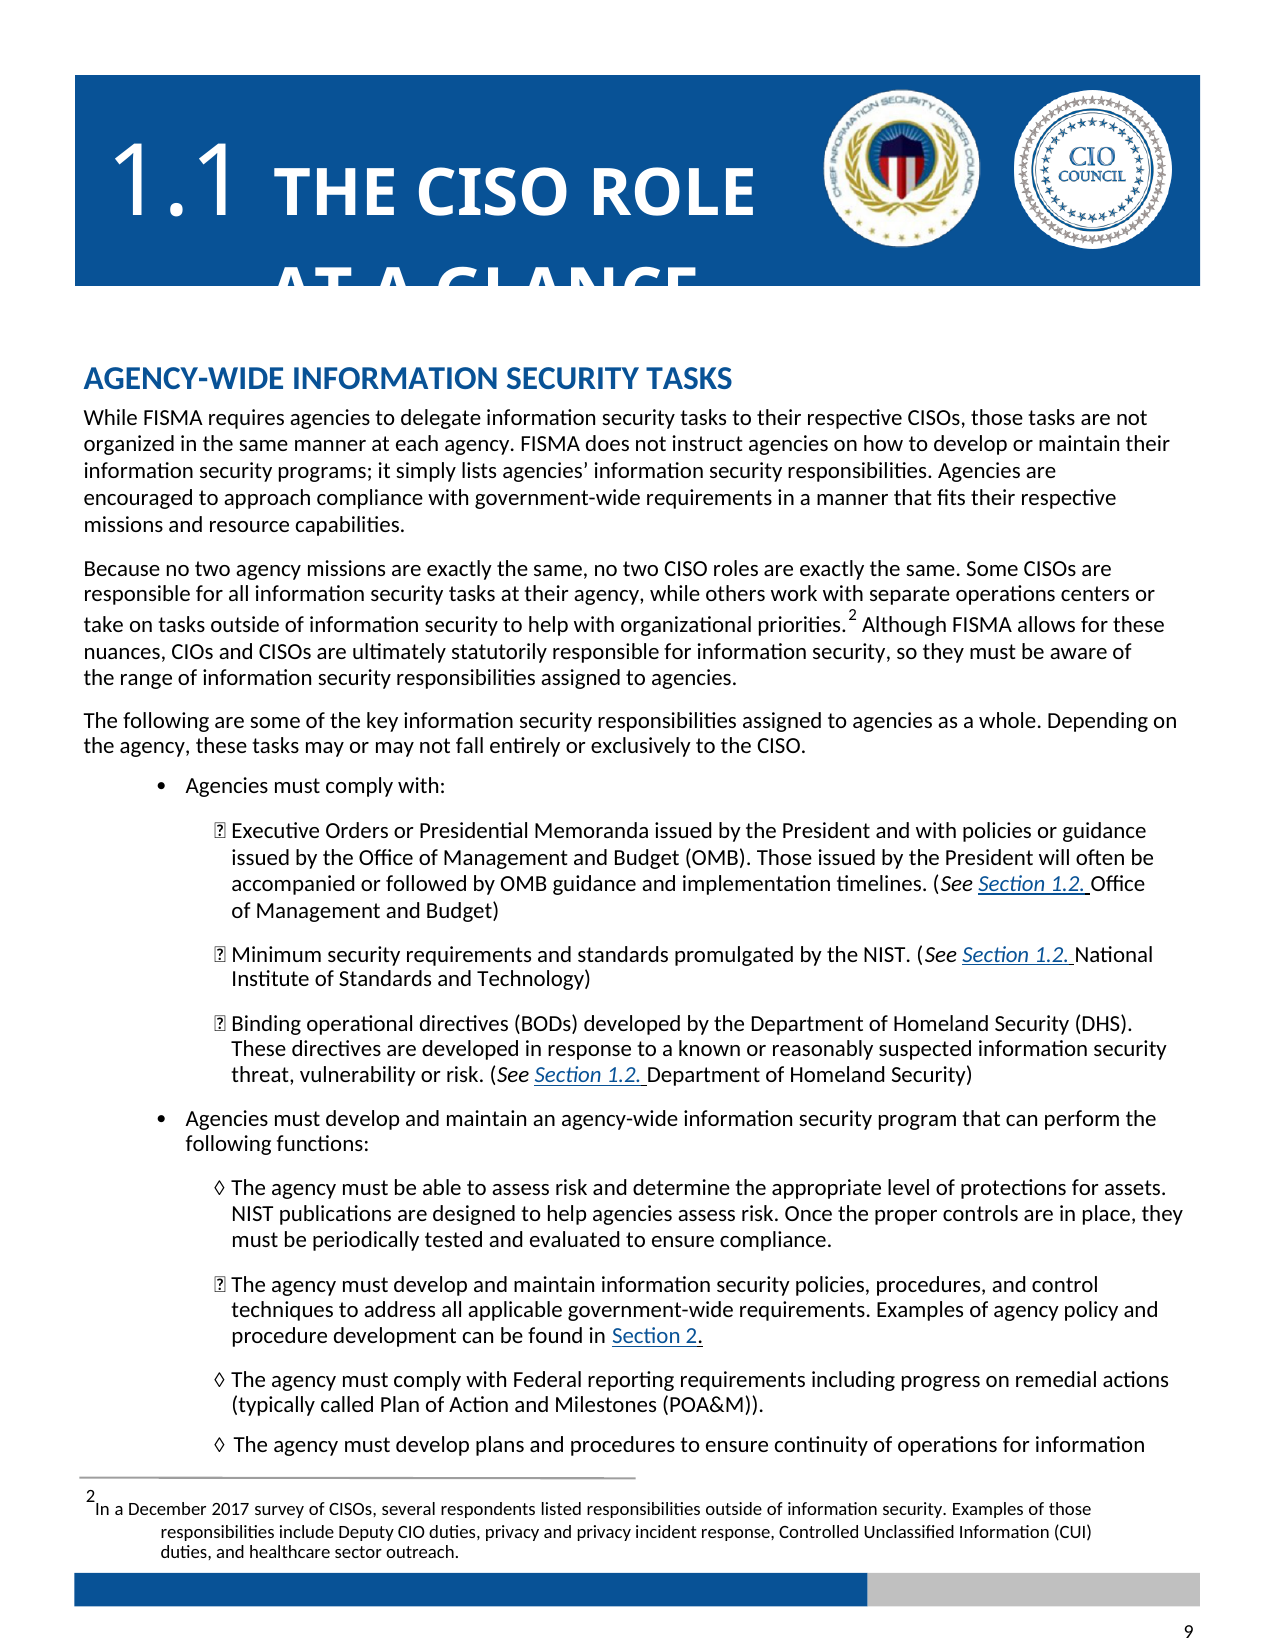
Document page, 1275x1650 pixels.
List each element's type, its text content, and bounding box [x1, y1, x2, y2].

text Because no two agency missions are exactly the same, no two CISO roles are exactly the same. Some CISOs are responsible for all information security tasks at their agency, while others work with separate operations centers or take on tasks outside of information security to help with organizational priorities.2 Although FISMA allows for these nuances, CIOs and CISOs are ultimately statutorily responsible for information security, so they must be aware of the range of information security responsibilities assigned to agencies. [83, 556, 1169, 691]
list The agency must develop plans and procedures to ensure continuity of operations for information [214, 1431, 1194, 1458]
text 1.1 THE CISO ROLE [106, 108, 1194, 245]
list Agencies must comply with: [158, 772, 1194, 800]
list Agencies must develop and maintain an agency-wide information security program that can perform the following functions: [158, 1107, 1158, 1157]
list Binding operational directives (BODs) developed by the Department of Homeland Security (DHS). These directives are developed in response to a known or reasonably suspected information security threat, vulnerability or risk. (See Section 1.2. Department of Homeland Security) [214, 1010, 1169, 1089]
picture [75, 75, 1200, 286]
text AGENCY-WIDE INFORMATION SECURITY TASKS [83, 357, 1194, 397]
list The agency must be able to assess risk and determine the appropriate level of protections for assets. NIST publications are designed to help agencies assess risk. Once the proper controls are in place, they must be periodically tested and evaluated to ensure compliance. [214, 1175, 1185, 1253]
list Minimum security requirements and standards promulgated by the NIST. (See Section 1.2. National Institute of Standards and Technology) [214, 942, 1154, 992]
text While FISMA requires agencies to delegate information security tasks to their respective CISOs, those tasks are not organized in the same manner at each agency. FISMA does not instruct agencies on how to develop or maintain their information security programs; it simply lists agencies’ information security responsibilities. Agencies are encouraged to approach compliance with government-wide requirements in a manner that fits their respective missions and resource capabilities. [83, 404, 1173, 538]
text The following are some of the key information security responsibilities assigned to agencies as a whole. Depending on the agency, these tasks may or may not fall entirely or exclusively to the CISO. [83, 708, 1179, 759]
text AT A GLANCE [269, 245, 1194, 334]
list The agency must comply with Federal reporting requirements including progress on remedial actions (typically called Plan of Action and Milestones (POA&M)). [214, 1367, 1171, 1418]
list Executive Orders or Presidential Memoranda issued by the President and with policies or guidance issued by the Office of Management and Budget (OMB). Those issued by the President will often be accompanied or followed by OMB guidance and implementation timelines. (See Section 1.2. Office of Management and Budget) [214, 817, 1169, 924]
list The agency must develop and maintain information security policies, procedures, and control techniques to address all applicable government-wide requirements. Examples of agency policy and procedure development can be found in Section 2. [214, 1271, 1160, 1350]
text 2In a December 2017 survey of CISOs, several respondents listed responsibilities outside of information security. Examples of those responsibilities include Deputy CIO duties, privacy and privacy incident response, Controlled Unclassified Information (CUI) duties, and healthcare sector outreach. [86, 1488, 1094, 1563]
